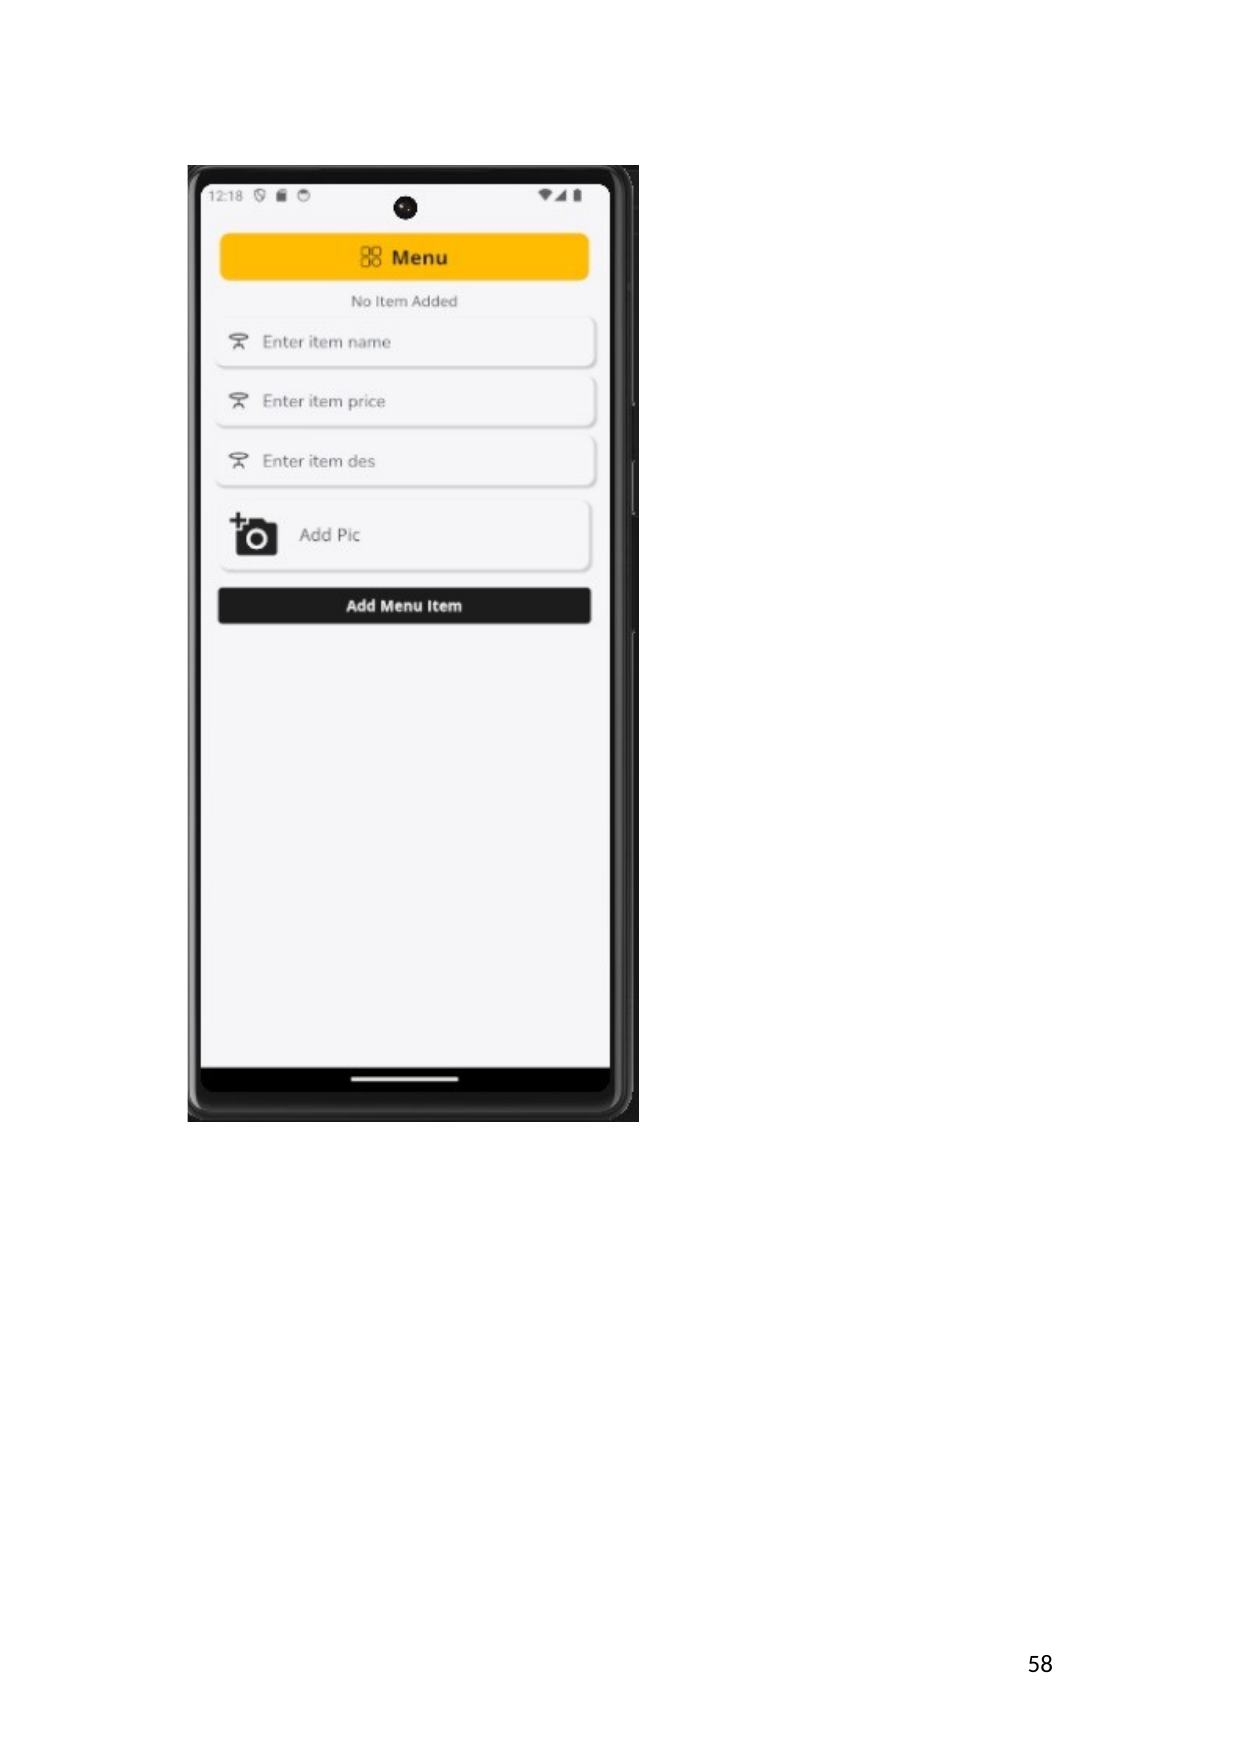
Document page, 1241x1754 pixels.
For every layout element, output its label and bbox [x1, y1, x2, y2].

picture [187, 165, 639, 1122]
